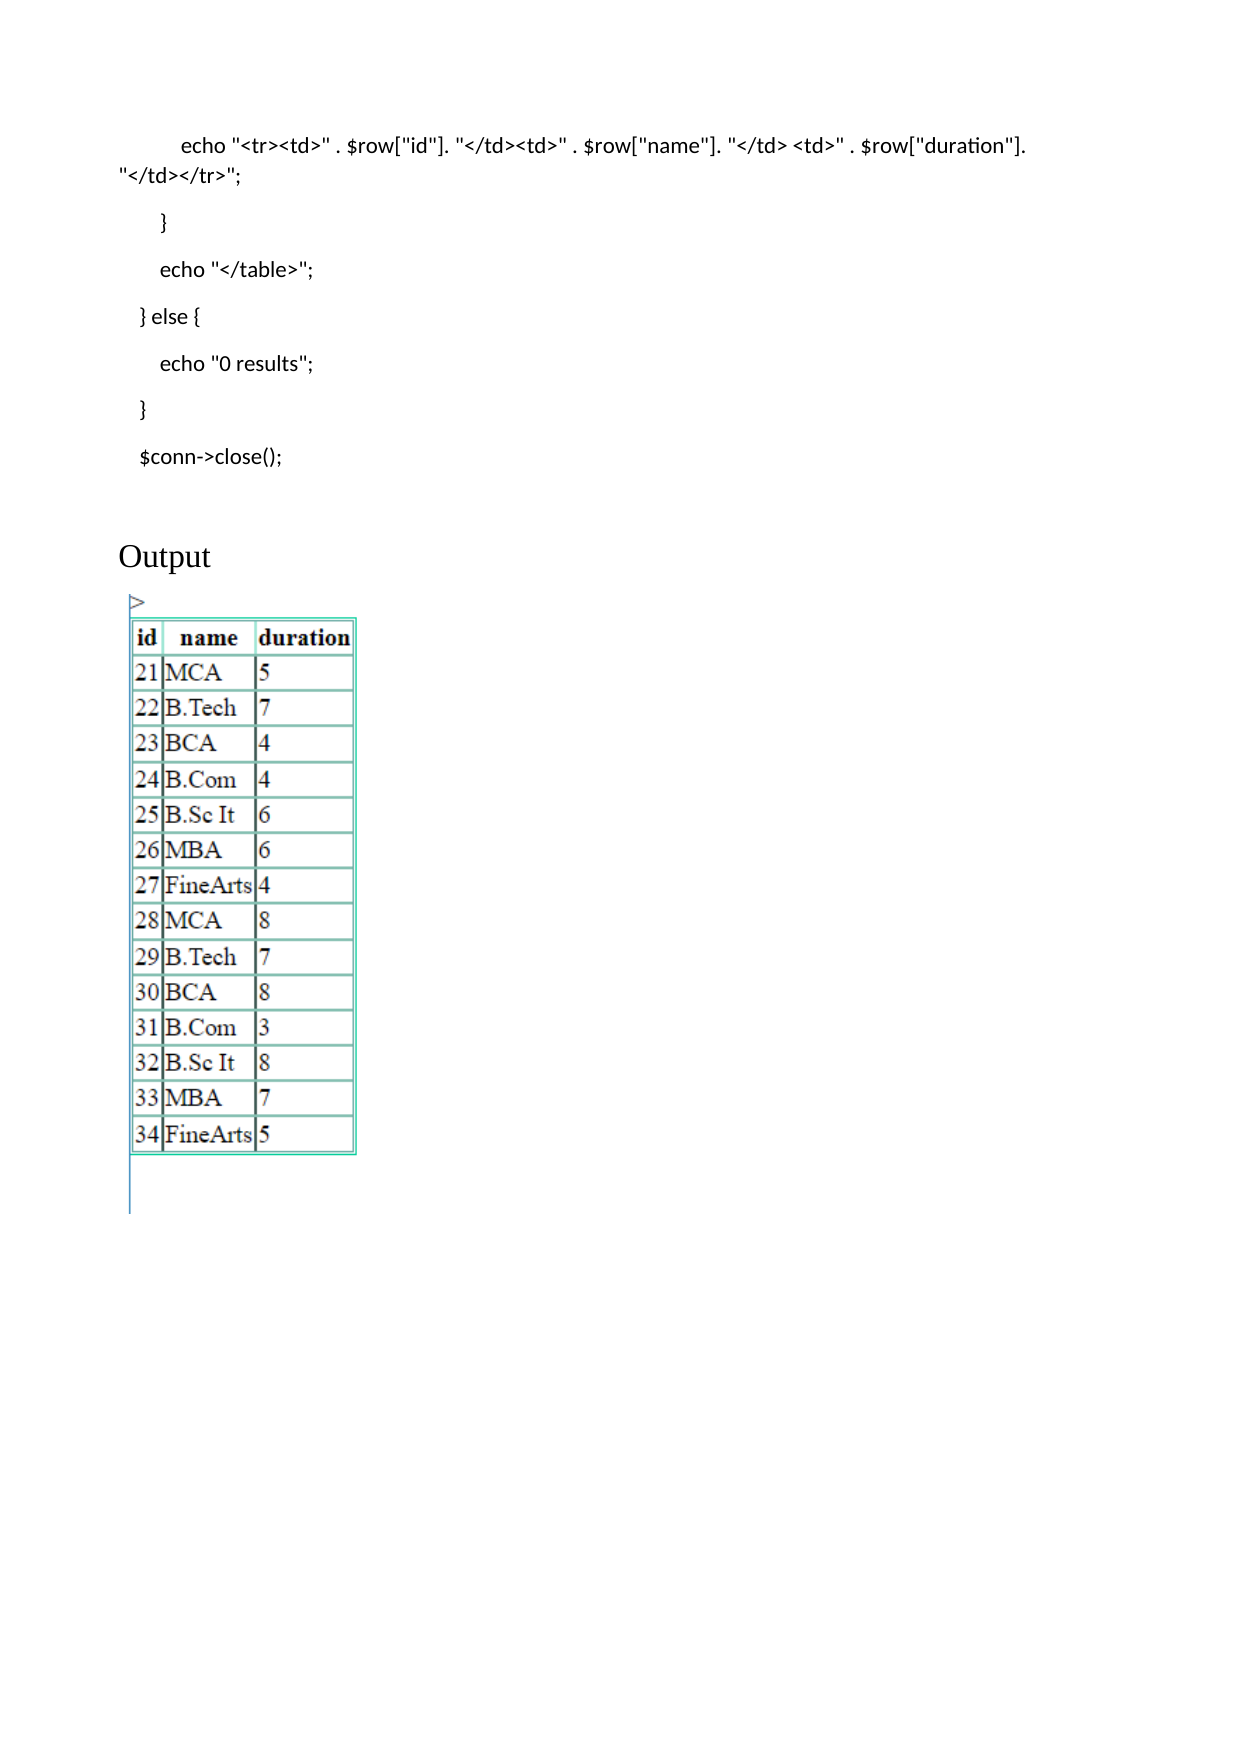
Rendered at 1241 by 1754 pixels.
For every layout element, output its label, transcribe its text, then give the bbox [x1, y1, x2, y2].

text } [118, 208, 1122, 236]
picture [118, 594, 390, 1214]
text } [118, 396, 1122, 424]
text echo "<tr><td>" . $row["id"]. "</td><td>" . $row["name"]. "</td> <td>" . $row["duration"]. "</td></tr>"; [118, 131, 1122, 189]
text echo "</table>"; [118, 255, 1122, 283]
text Output [118, 536, 1122, 574]
text } else { [118, 302, 1122, 330]
text echo "0 results"; [118, 349, 1122, 377]
text $conn->close(); [118, 442, 1122, 471]
